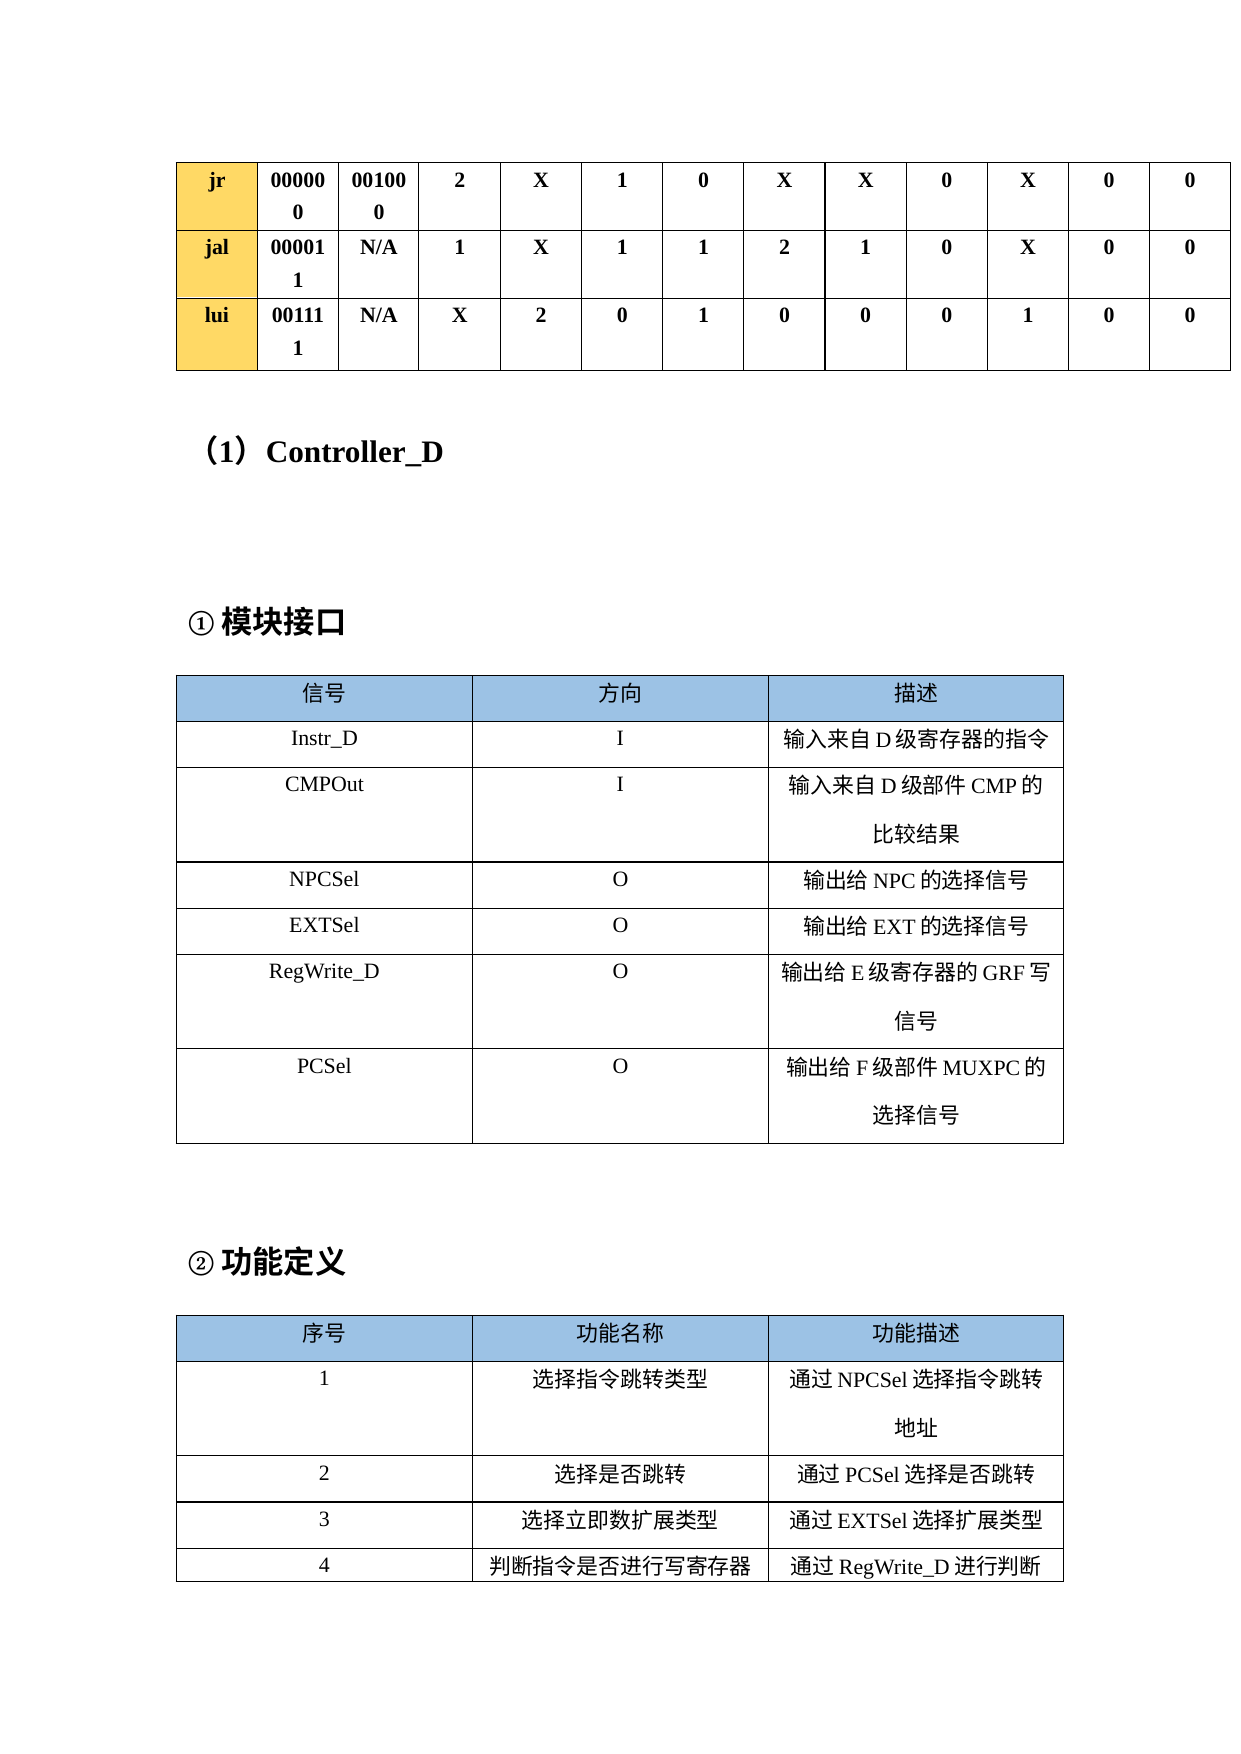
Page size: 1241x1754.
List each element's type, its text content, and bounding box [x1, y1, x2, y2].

table_cell 1 [582, 163, 662, 230]
table_header 序号 [177, 1316, 472, 1361]
table_cell Instr_D [177, 722, 472, 767]
table_cell I [473, 722, 768, 767]
table_header 信号 [177, 676, 472, 721]
table_cell 1 [582, 231, 662, 297]
table_cell 0 [907, 163, 987, 230]
table_cell 0 [907, 299, 987, 370]
table_header 方向 [473, 676, 768, 721]
table_cell 1 [988, 299, 1068, 370]
table_cell lui [177, 299, 257, 370]
table_cell 2 [177, 1456, 472, 1501]
list ①模块接口 [187, 587, 1053, 652]
table_cell 1 [419, 231, 500, 297]
table_cell 0 [663, 163, 743, 230]
table_cell 0 [826, 299, 906, 370]
table_cell O [473, 863, 768, 907]
table_cell O [473, 955, 768, 1048]
table_cell 4 [177, 1549, 472, 1581]
table_cell 通过NPCSel选择指令跳转地址 [769, 1362, 1063, 1455]
table_cell X [419, 299, 500, 370]
table_cell 1 [663, 231, 743, 297]
table_cell RegWrite_D [177, 955, 472, 1048]
table_cell 选择指令跳转类型 [473, 1362, 768, 1455]
table_cell 判断指令是否进行写寄存器操作 [473, 1549, 768, 1581]
table_cell 选择立即数扩展类型 [473, 1503, 768, 1547]
table_cell NPCSel [177, 863, 472, 907]
table_cell jr [177, 163, 257, 230]
table_cell 0 [744, 299, 824, 370]
table_cell 0 [582, 299, 662, 370]
table_cell 2 [744, 231, 824, 297]
table_cell 0 [1150, 163, 1230, 230]
table_cell X [744, 163, 824, 230]
list ②功能定义 [187, 1227, 1053, 1292]
table_cell 000011 [258, 231, 338, 297]
table_cell jal [177, 231, 257, 297]
table_cell 0 [1150, 231, 1230, 297]
table_cell X [501, 231, 581, 297]
table_cell 2 [501, 299, 581, 370]
table_cell O [473, 1049, 768, 1143]
table_cell CMPOut [177, 768, 472, 861]
table_cell 000000 [258, 163, 338, 230]
table_cell EXTSel [177, 909, 472, 953]
table_cell 1 [177, 1362, 472, 1455]
table_cell 0 [1069, 163, 1149, 230]
table_cell 输出给EXT的选择信号 [769, 909, 1063, 953]
table_cell N/A [339, 299, 418, 370]
table_cell X [501, 163, 581, 230]
table_header 功能名称 [473, 1316, 768, 1361]
table_cell 通过PCSel选择是否跳转 [769, 1456, 1063, 1501]
table_cell PCSel [177, 1049, 472, 1143]
table_cell 3 [177, 1503, 472, 1547]
table_cell X [826, 163, 906, 230]
table_cell N/A [339, 231, 418, 297]
table_cell O [473, 909, 768, 953]
table_header 功能描述 [769, 1316, 1063, 1361]
table_cell 通过EXTSel选择扩展类型 [769, 1503, 1063, 1547]
table_cell 1 [663, 299, 743, 370]
table_cell 通过RegWrite_D进行判断 [769, 1549, 1063, 1581]
table_cell 输入来自D级部件CMP的比较结果 [769, 768, 1063, 861]
table_cell 输出给F级部件MUXPC的选择信号 [769, 1049, 1063, 1143]
table_cell 0 [1069, 299, 1149, 370]
table_cell I [473, 768, 768, 861]
table_cell 2 [419, 163, 500, 230]
table_cell 1 [826, 231, 906, 297]
table_cell 输入来自D级寄存器的指令 [769, 722, 1063, 767]
table_cell X [988, 231, 1068, 297]
table_cell 001000 [339, 163, 418, 230]
table_cell 输出给E级寄存器的GRF写信号 [769, 955, 1063, 1048]
list （1）Controller_D [187, 416, 1053, 481]
table_cell 0 [1150, 299, 1230, 370]
table_cell X [988, 163, 1068, 230]
table_header 描述 [769, 676, 1063, 721]
table_cell 0 [907, 231, 987, 297]
table_cell 0 [1069, 231, 1149, 297]
table_cell 001111 [258, 299, 338, 370]
table_cell 输出给NPC的选择信号 [769, 863, 1063, 907]
table_cell 选择是否跳转 [473, 1456, 768, 1501]
